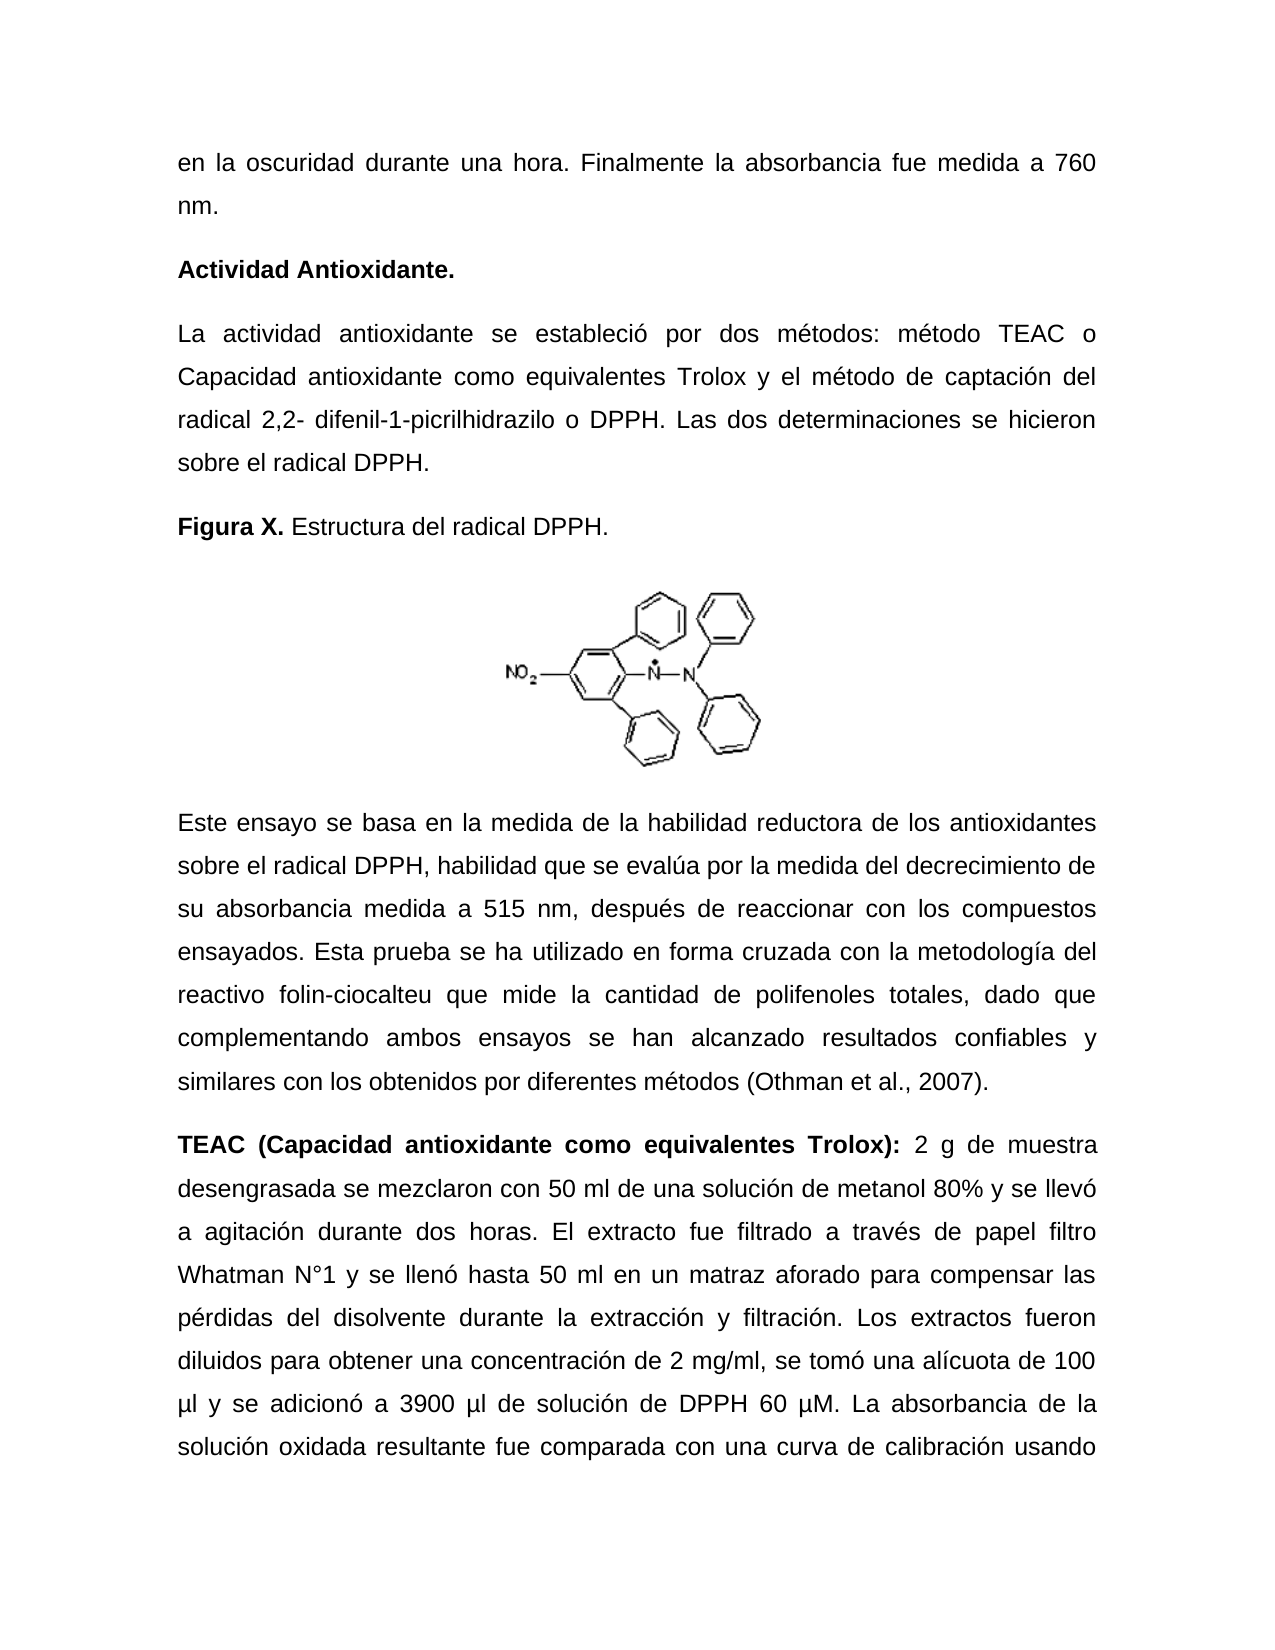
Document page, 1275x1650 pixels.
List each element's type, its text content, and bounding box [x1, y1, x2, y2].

text Este ensayo se basa en la medida de la habilidad reductora de los antioxidantes sobre el radical DPPH, habilidad que se evalúa por la medida del decrecimiento de su absorbancia medida a 515 nm, después de reaccionar con los compuestos ensayados. Esta prueba se ha utilizado en forma cruzada con la metodología del reactivo folin-ciocalteu que mide la cantidad de polifenoles totales, dado que complementando ambos ensayos se han alcanzado resultados confiables y similares con los obtenidos por diferentes métodos (Othman et al., 2007). [177, 808, 1098, 1095]
text Actividad Antioxidante. [177, 255, 1098, 283]
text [177, 1131, 1098, 1461]
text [177, 148, 1098, 219]
text Figura X. Estructura del radical DPPH. [177, 512, 1098, 541]
text La actividad antioxidante se estableció por dos métodos: método TEAC o Capacidad antioxidante como equivalentes Trolox y el método de captación del radical 2,2- difenil-1-picrilhidrazilo o DPPH. Las dos determinaciones se hicieron sobre el radical DPPH. [177, 319, 1098, 477]
picture [492, 575, 782, 773]
